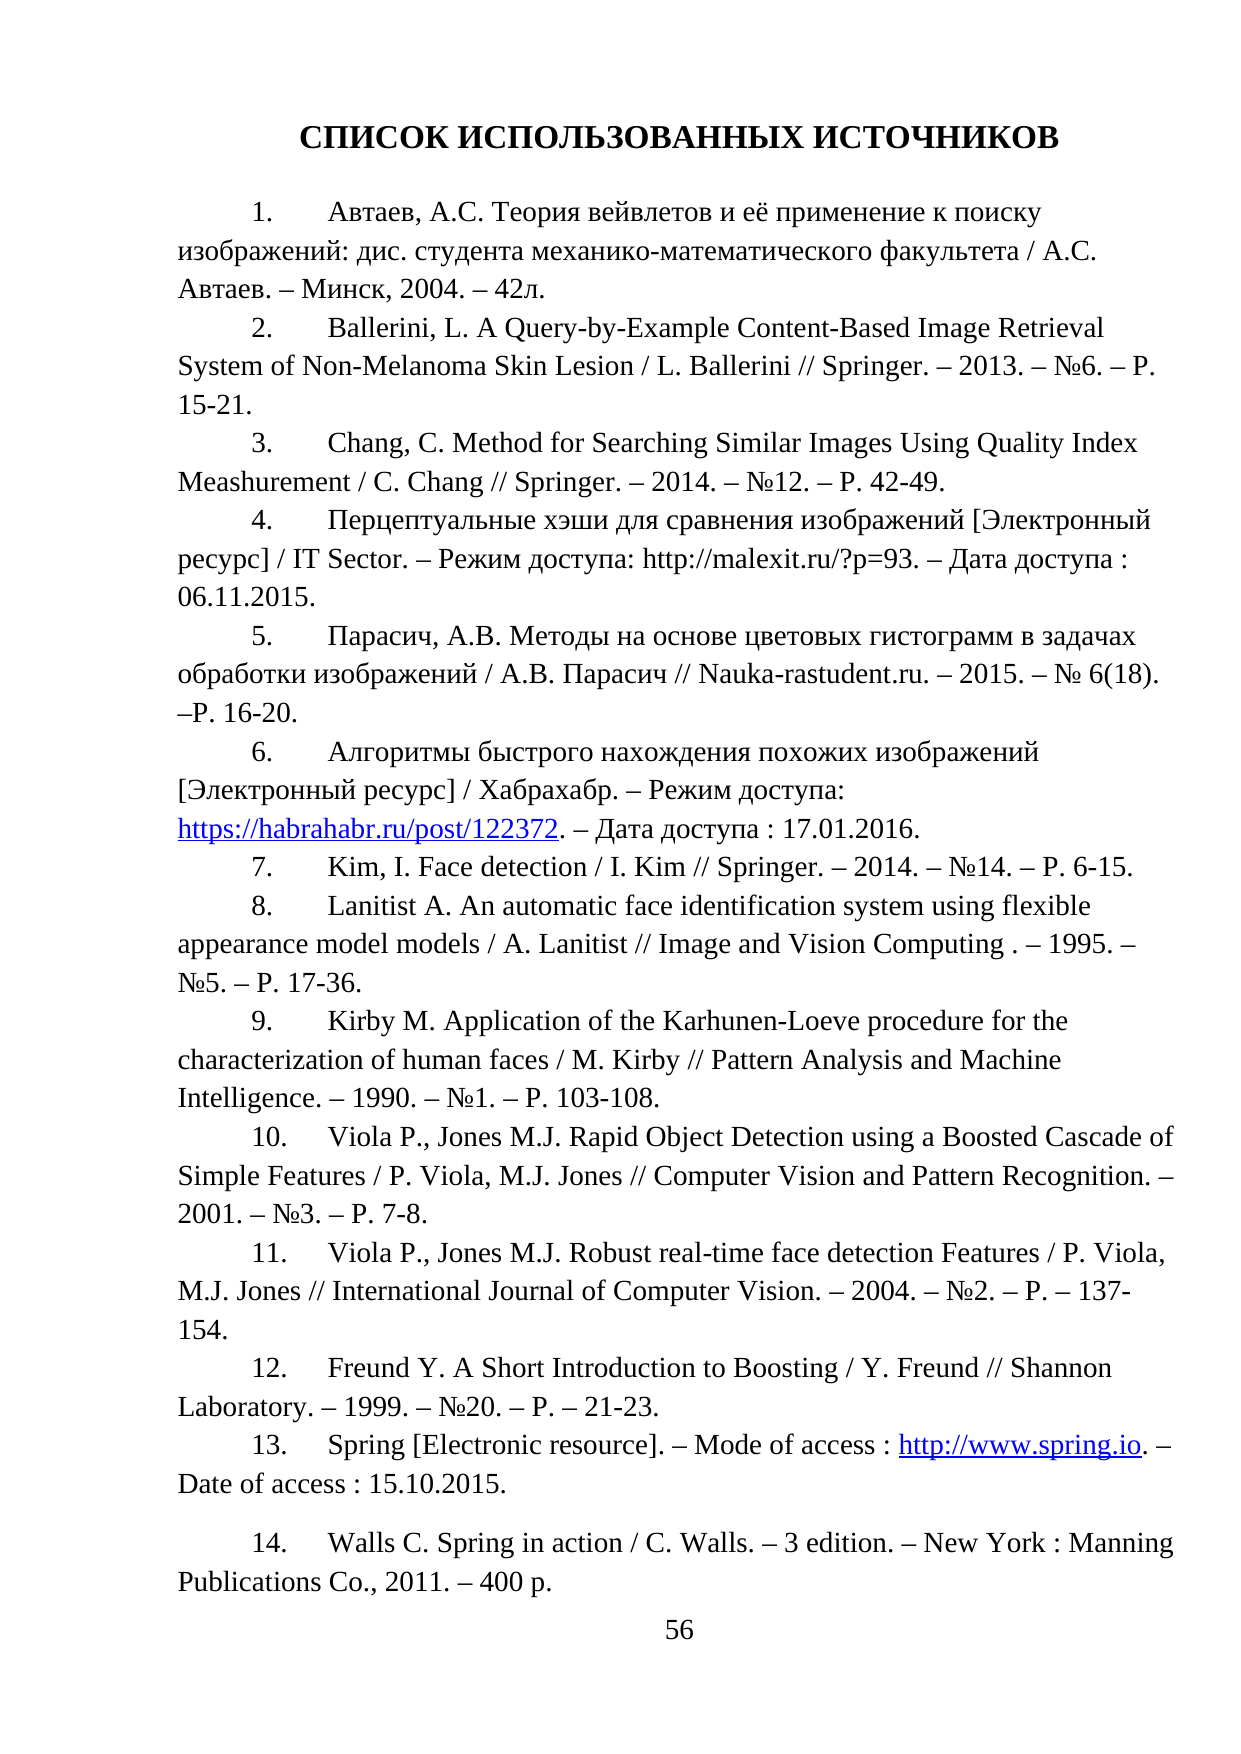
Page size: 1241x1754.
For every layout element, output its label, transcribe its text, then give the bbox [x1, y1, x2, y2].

list Spring [Electronic resource]. – Mode of access : http://www.spring.io. – Date of access : 15.10.2015. [177, 1427, 1181, 1499]
list Алгоритмы быстрого нахождения похожих изображений [Электронный ресурс] / Хабрахабр. – Режим доступа: https://habrahabr.ru/post/122372. – Дата доступа : 17.01.2016. [177, 734, 1181, 844]
list Freund Y. A Short Introduction to Boosting / Y. Freund // Shannon Laboratory. – 1999. – №20. – P. – 21-23. [177, 1350, 1181, 1422]
list СПИСОК ИСПОЛЬЗОВАННЫХ ИСТОЧНИКОВ [177, 118, 1181, 156]
list Автаев, А.С. Теория вейвлетов и её применение к поиску изображений: дис. студента механико-математического факультета / А.С. Автаев. – Минск, 2004. – 42л. [177, 194, 1181, 305]
list Парасич, А.В. Методы на основе цветовых гистограмм в задачах обработки изображений / А.В. Парасич // Nauka-rastudent.ru. – 2015. – № 6(18). –P. 16-20. [177, 618, 1181, 729]
list Viola P., Jones M.J. Rapid Object Detection using a Boosted Cascade of Simple Features / P. Viola, M.J. Jones // Computer Vision and Pattern Recognition. – 2001. – №3. – P. 7-8. [177, 1119, 1181, 1230]
list Viola P., Jones M.J. Robust real-time face detection Features / P. Viola, M.J. Jones // International Journal of Computer Vision. – 2004. – №2. – P. – 137-154. [177, 1235, 1181, 1345]
list Lanitist A. An automatic face identification system using flexible appearance model models / A. Lanitist // Image and Vision Computing . – 1995. – №5. – P. 17-36. [177, 888, 1181, 998]
list Chang, C. Method for Searching Similar Images Using Quality Index Meashurement / C. Chang // Springer. – 2014. – №12. – P. 42-49. [177, 425, 1181, 497]
list Kim, I. Face detection / I. Kim // Springer. – 2014. – №14. – Р. 6-15. [177, 849, 1181, 883]
list Ballerini, L. A Query-by-Example Content-Based Image Retrieval System of Non-Melanoma Skin Lesion / L. Ballerini // Springer. – 2013. – №6. – P. 15-21. [177, 310, 1181, 420]
list Walls C. Spring in action / C. Walls. – 3 edition. – New York : Manning Publications Co., 2011. – 400 p. [177, 1525, 1181, 1597]
list Перцептуальные хэши для сравнения изображений [Электронный ресурс] / IT Sector. – Режим доступа: http://malexit.ru/?p=93. – Дата доступа : 06.11.2015. [177, 502, 1181, 613]
list Kirby M. Application of the Karhunen-Loeve procedure for the characterization of human faces / M. Kirby // Pattern Analysis and Machine Intelligence. – 1990. – №1. – P. 103-108. [177, 1003, 1181, 1114]
